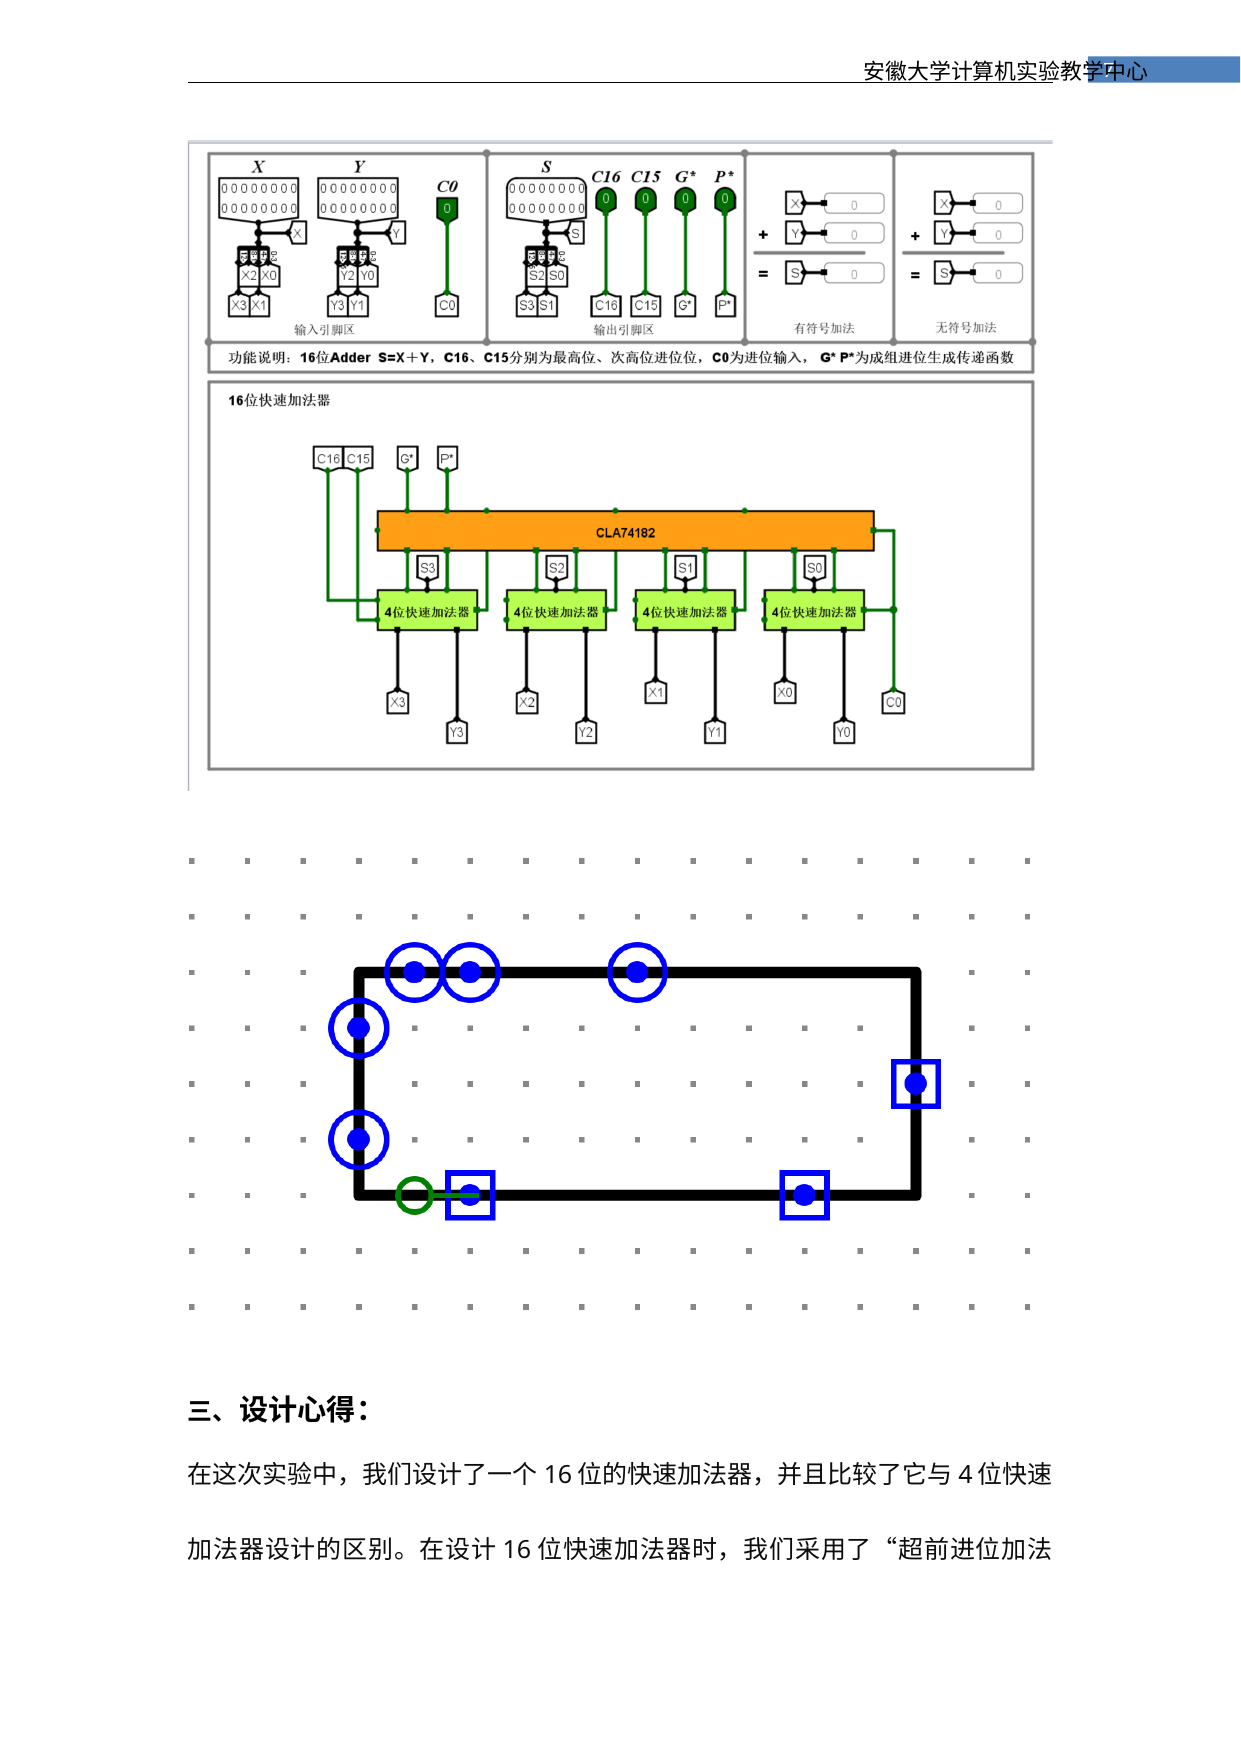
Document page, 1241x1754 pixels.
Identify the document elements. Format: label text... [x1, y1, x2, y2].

picture [187, 140, 1053, 791]
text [187, 1440, 1053, 1580]
picture [187, 822, 1053, 1326]
list 设计心得： [187, 1375, 1053, 1440]
